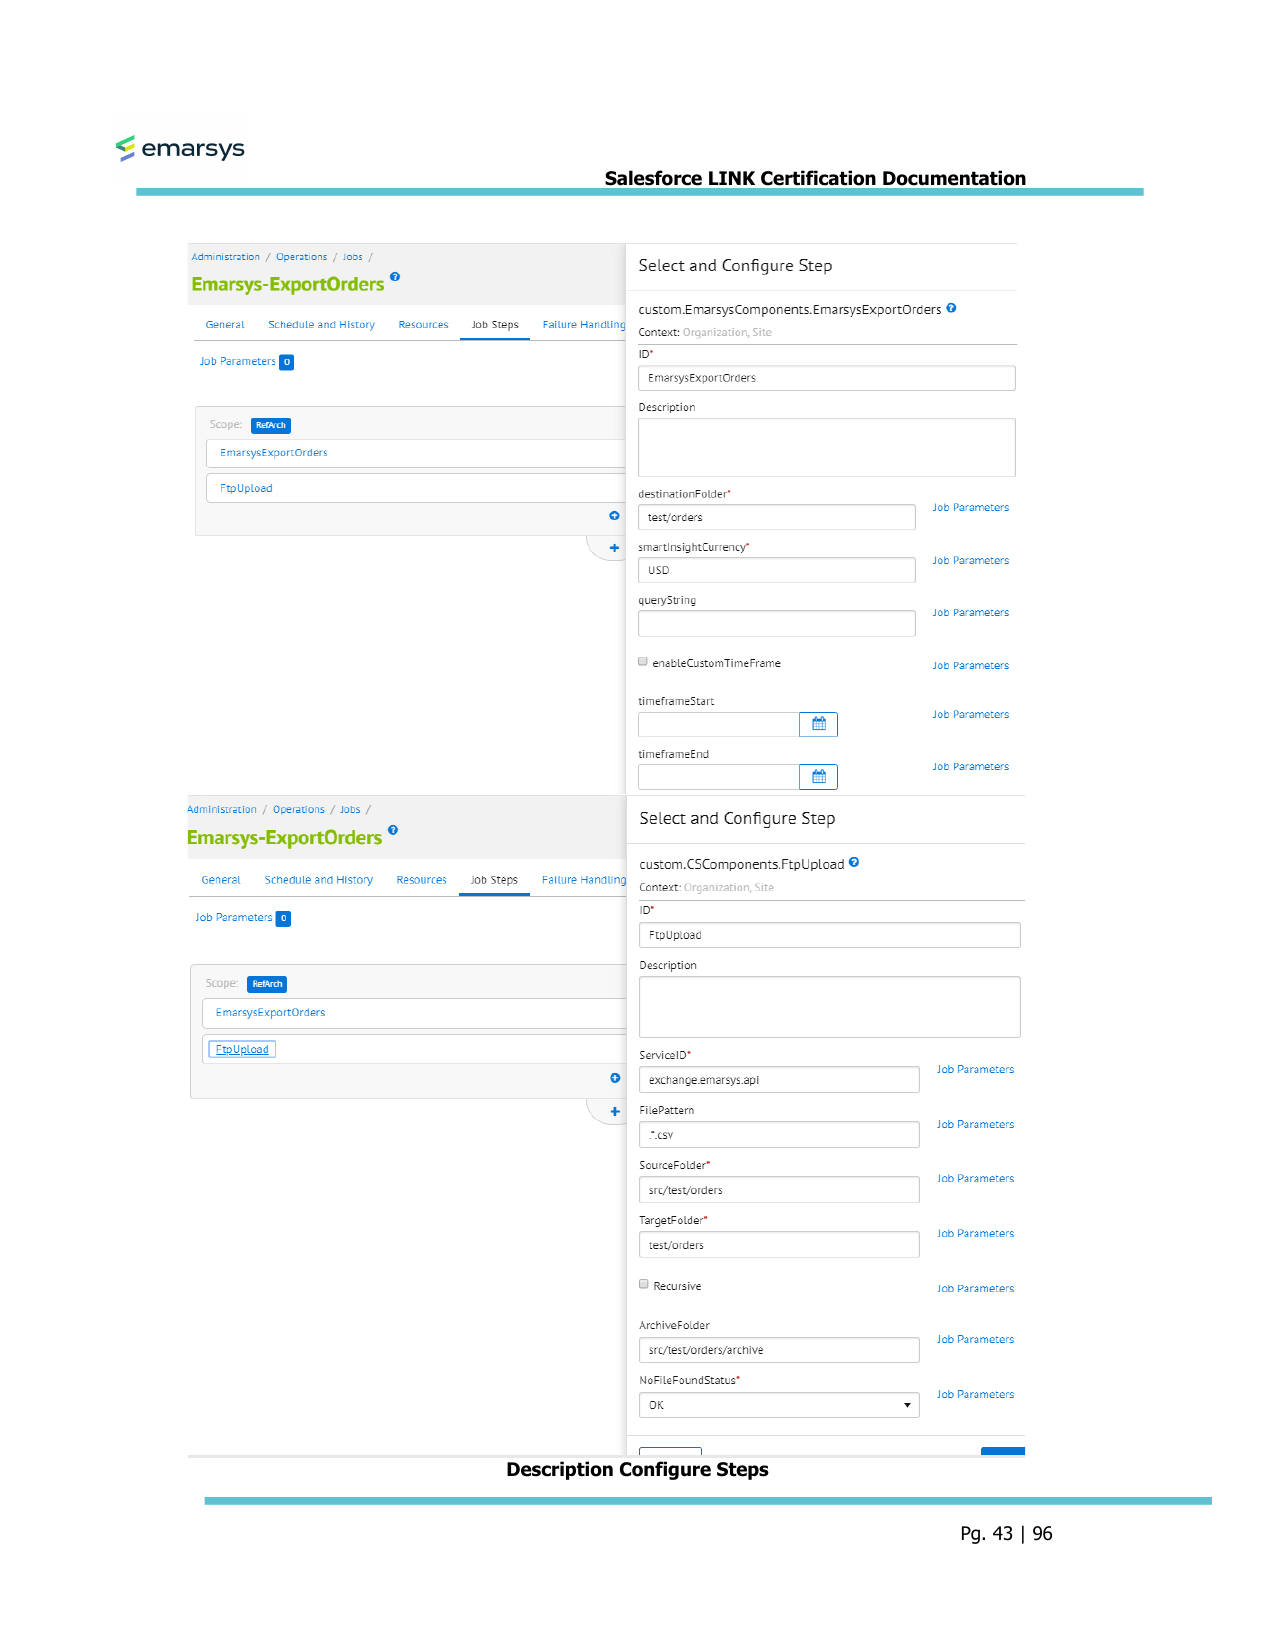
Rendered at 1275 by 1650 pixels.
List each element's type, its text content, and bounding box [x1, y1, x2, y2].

text Description Configure Steps [187, 1457, 1087, 1480]
picture [136, 188, 1144, 196]
picture [187, 243, 1025, 1458]
picture [204, 1497, 1212, 1505]
picture [113, 111, 247, 185]
